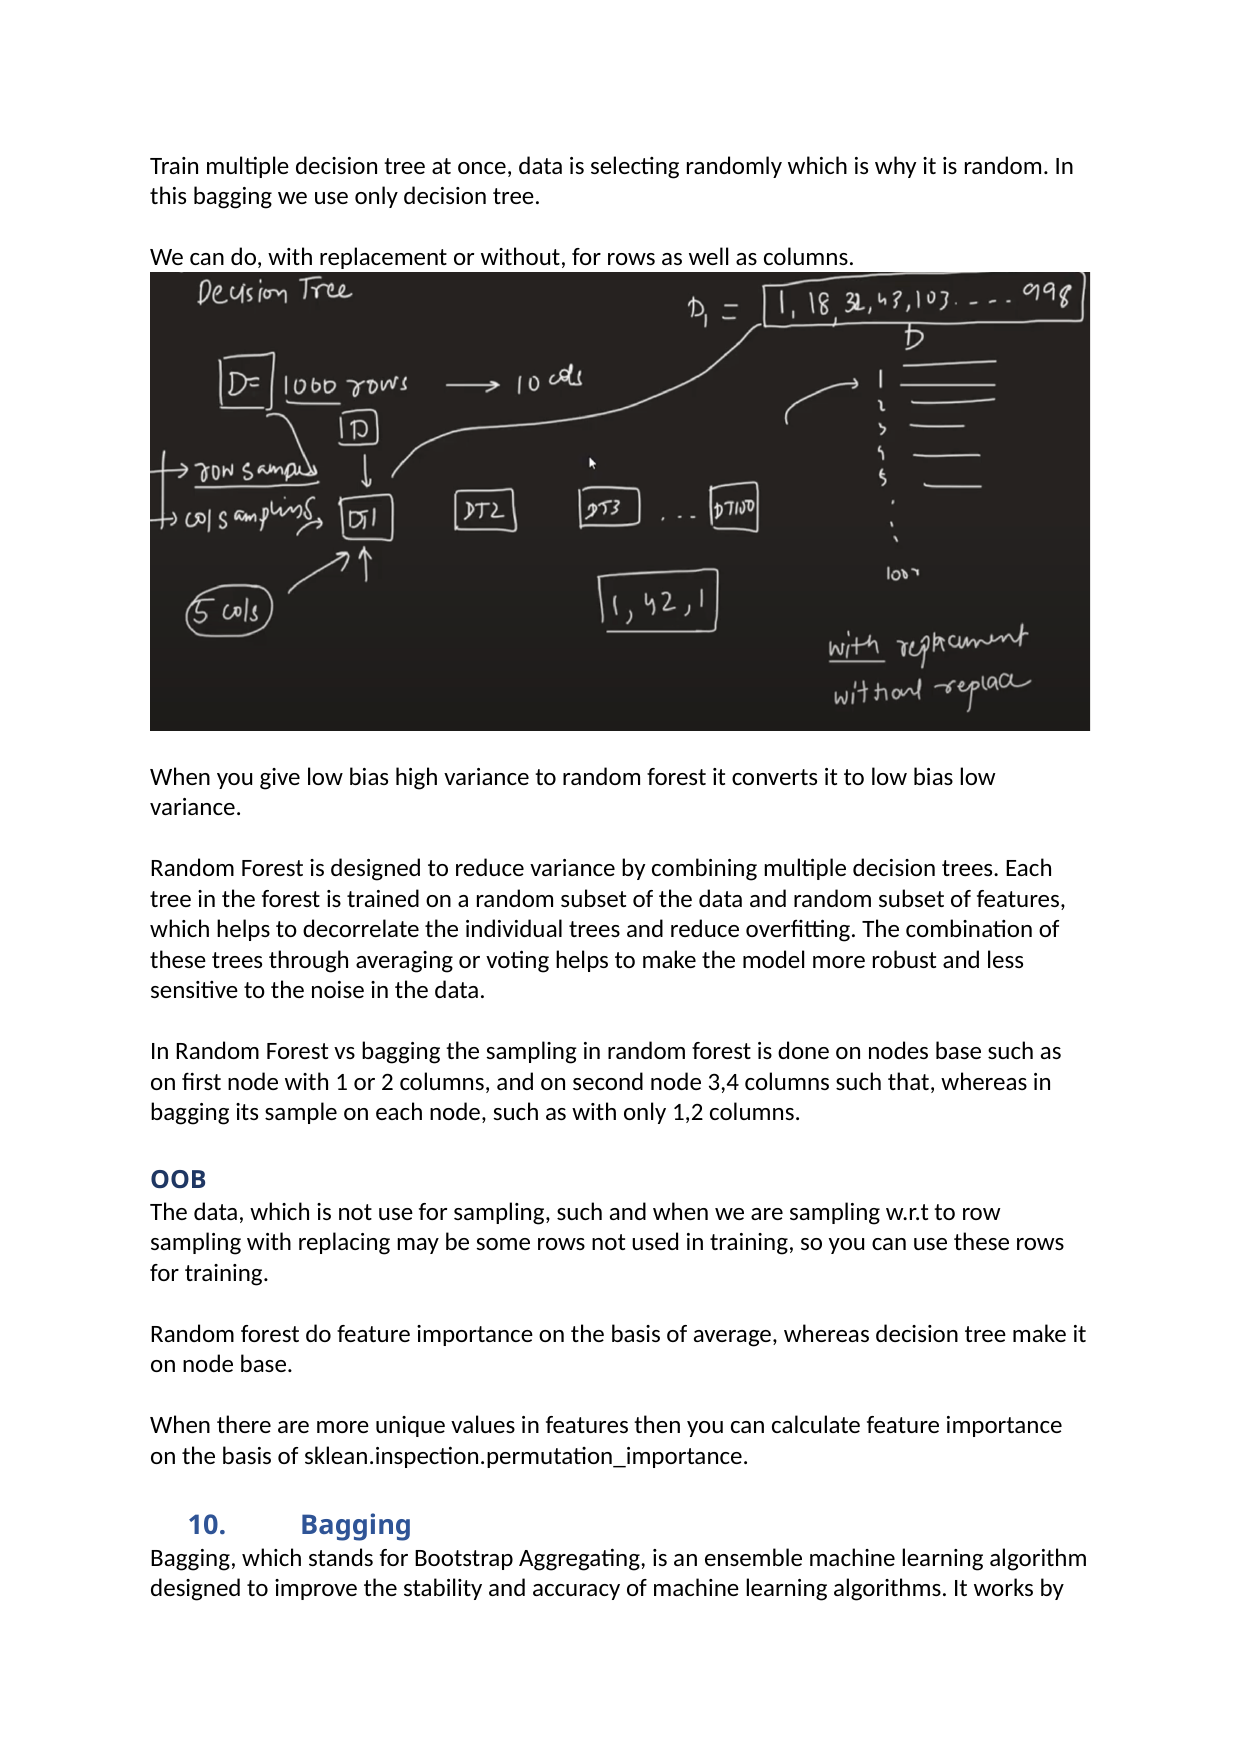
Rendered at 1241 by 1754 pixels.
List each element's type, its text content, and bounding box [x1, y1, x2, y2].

text The data, which is not use for sampling, such and when we are sampling w.r.t to row sampling with replacing may be some rows not used in training, so you can use these rows for training. [150, 1196, 1090, 1287]
text When there are more unique values in features then you can calculate feature importance on the basis of sklean.inspection.permutation_importance. [150, 1409, 1090, 1470]
text In Random Forest vs bagging the sampling in random forest is done on nodes base such as on first node with 1 or 2 columns, and on second node 3,4 columns such that, whereas in bagging its sample on each node, such as with only 1,2 columns. [150, 1035, 1090, 1127]
text Random Forest is designed to reduce variance by combining multiple decision trees. Each tree in the forest is trained on a random subset of the data and random subset of features, which helps to decorrelate the individual trees and reduce overfitting. The combination of these trees through averaging or voting helps to make the model more robust and less sensitive to the noise in the data. [150, 852, 1090, 1005]
text We can do, with replacement or without, for rows as well as columns. [150, 242, 1090, 272]
picture [150, 272, 1091, 731]
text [150, 1542, 1090, 1603]
subtitle OOB [150, 1162, 1090, 1196]
subtitle Bagging [187, 1505, 1090, 1542]
text When you give low bias high variance to random forest it converts it to low bias low variance. [150, 761, 1090, 822]
text Random forest do feature importance on the basis of average, whereas decision tree make it on node base. [150, 1318, 1090, 1379]
text Train multiple decision tree at once, data is selecting randomly which is why it is random. In this bagging we use only decision tree. [150, 150, 1090, 211]
